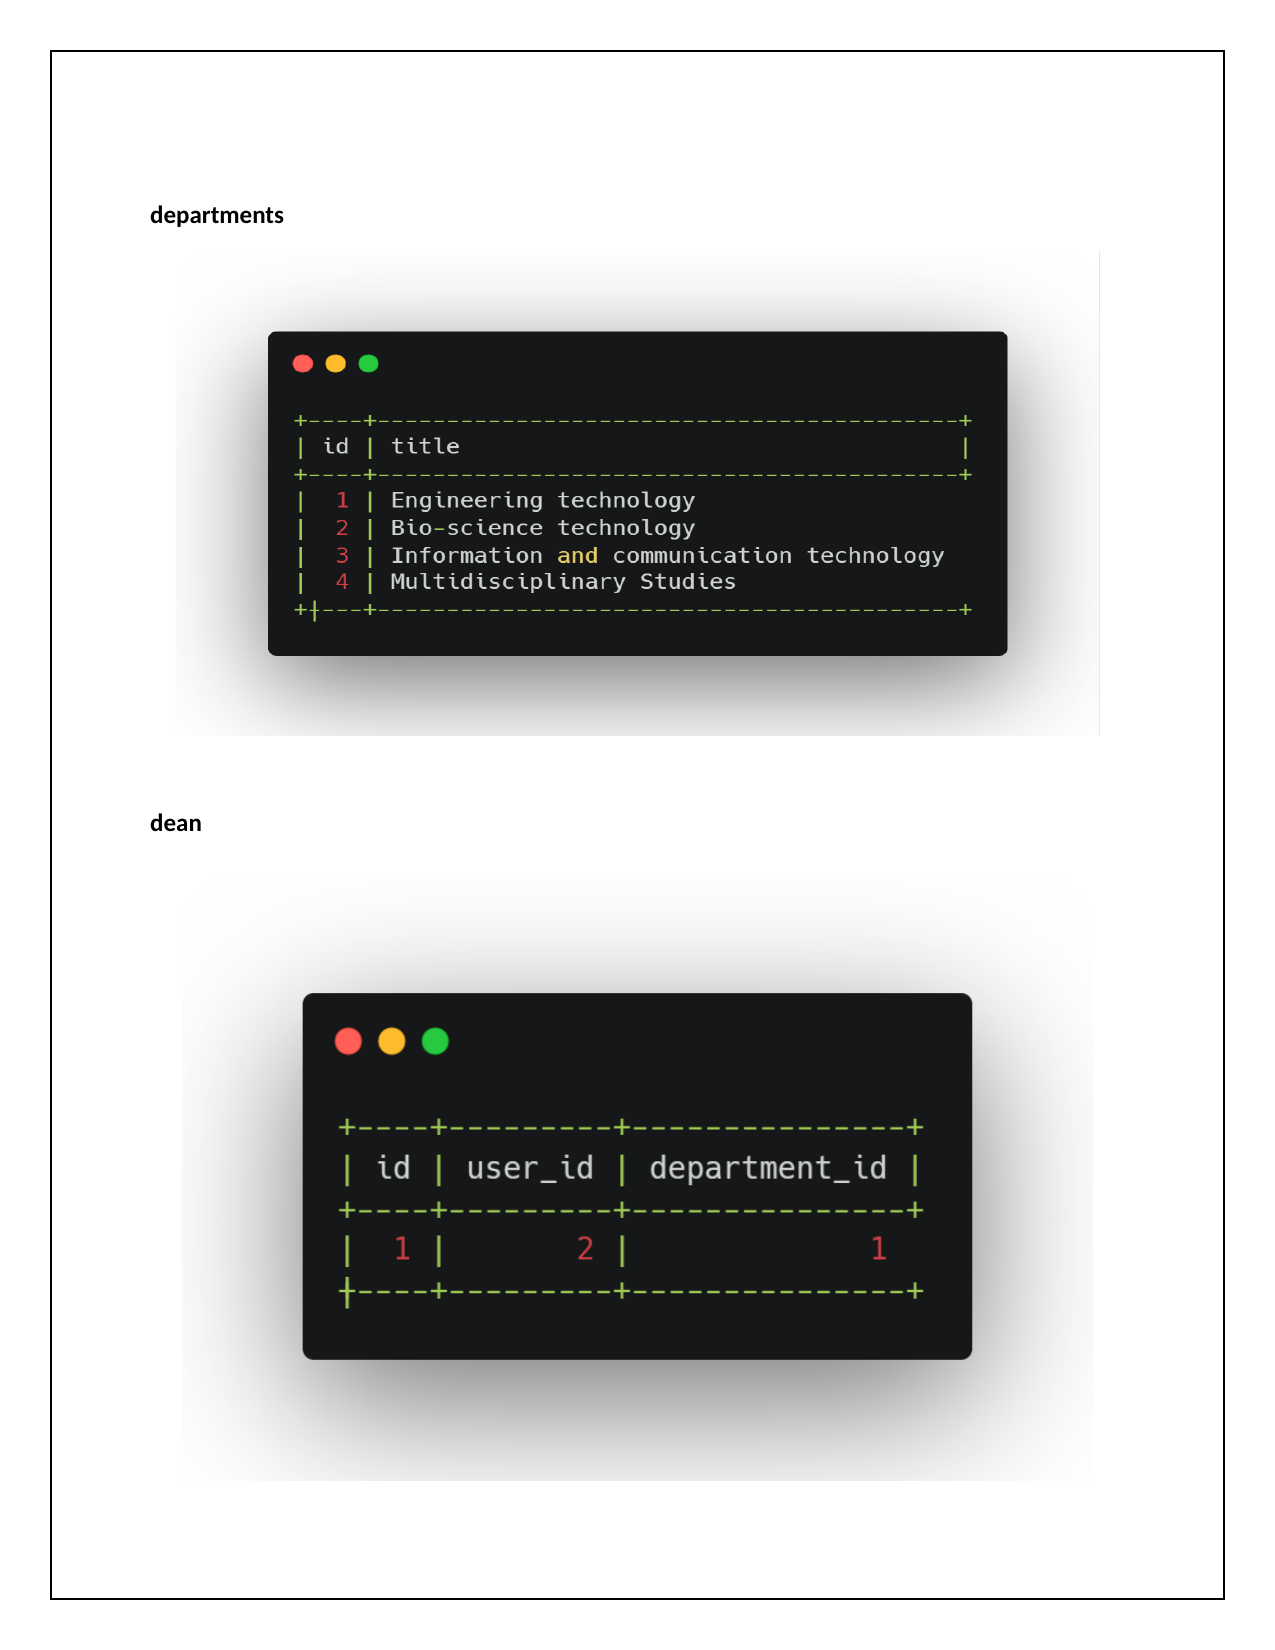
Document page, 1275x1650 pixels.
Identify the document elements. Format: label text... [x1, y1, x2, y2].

picture [181, 872, 1094, 1481]
text dean [150, 807, 1125, 837]
text departments [150, 199, 1125, 230]
picture [175, 249, 1100, 736]
